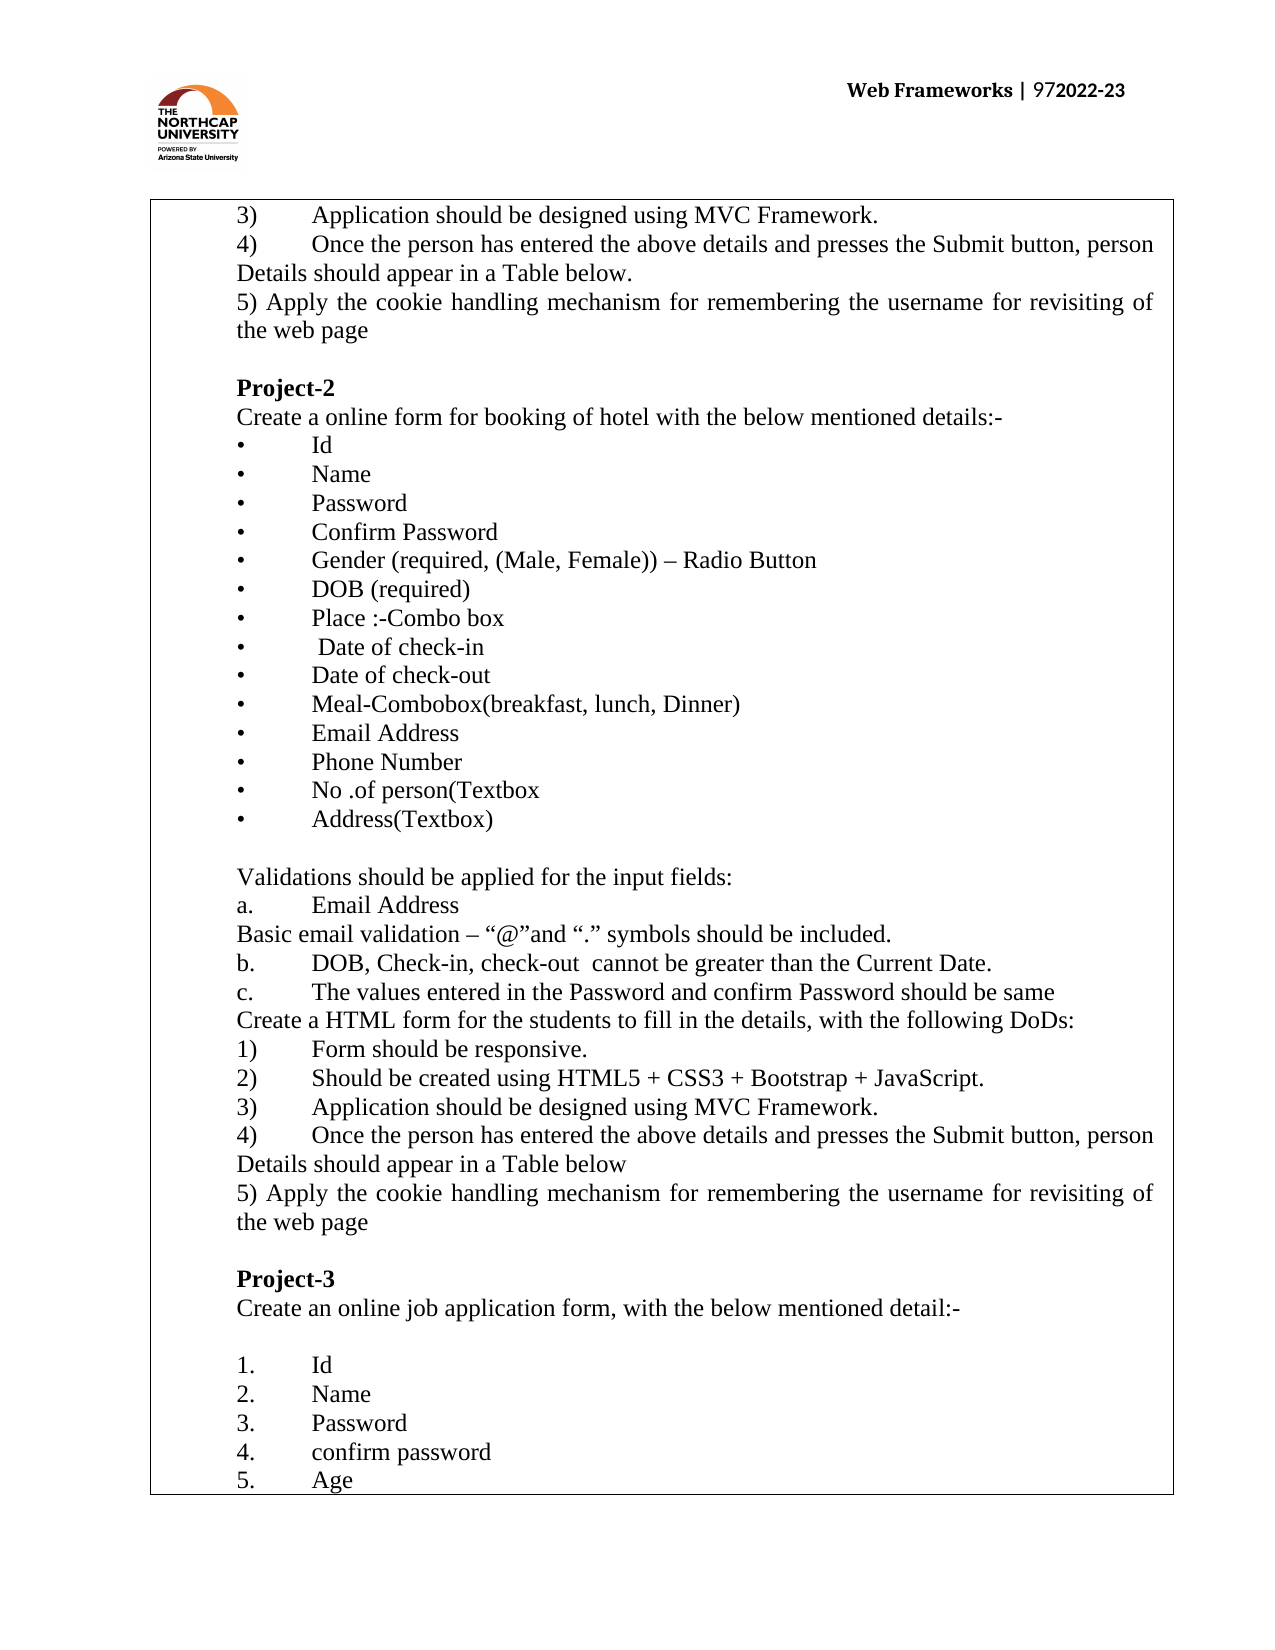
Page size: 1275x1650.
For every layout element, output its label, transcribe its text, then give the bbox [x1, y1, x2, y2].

picture [150, 75, 247, 172]
